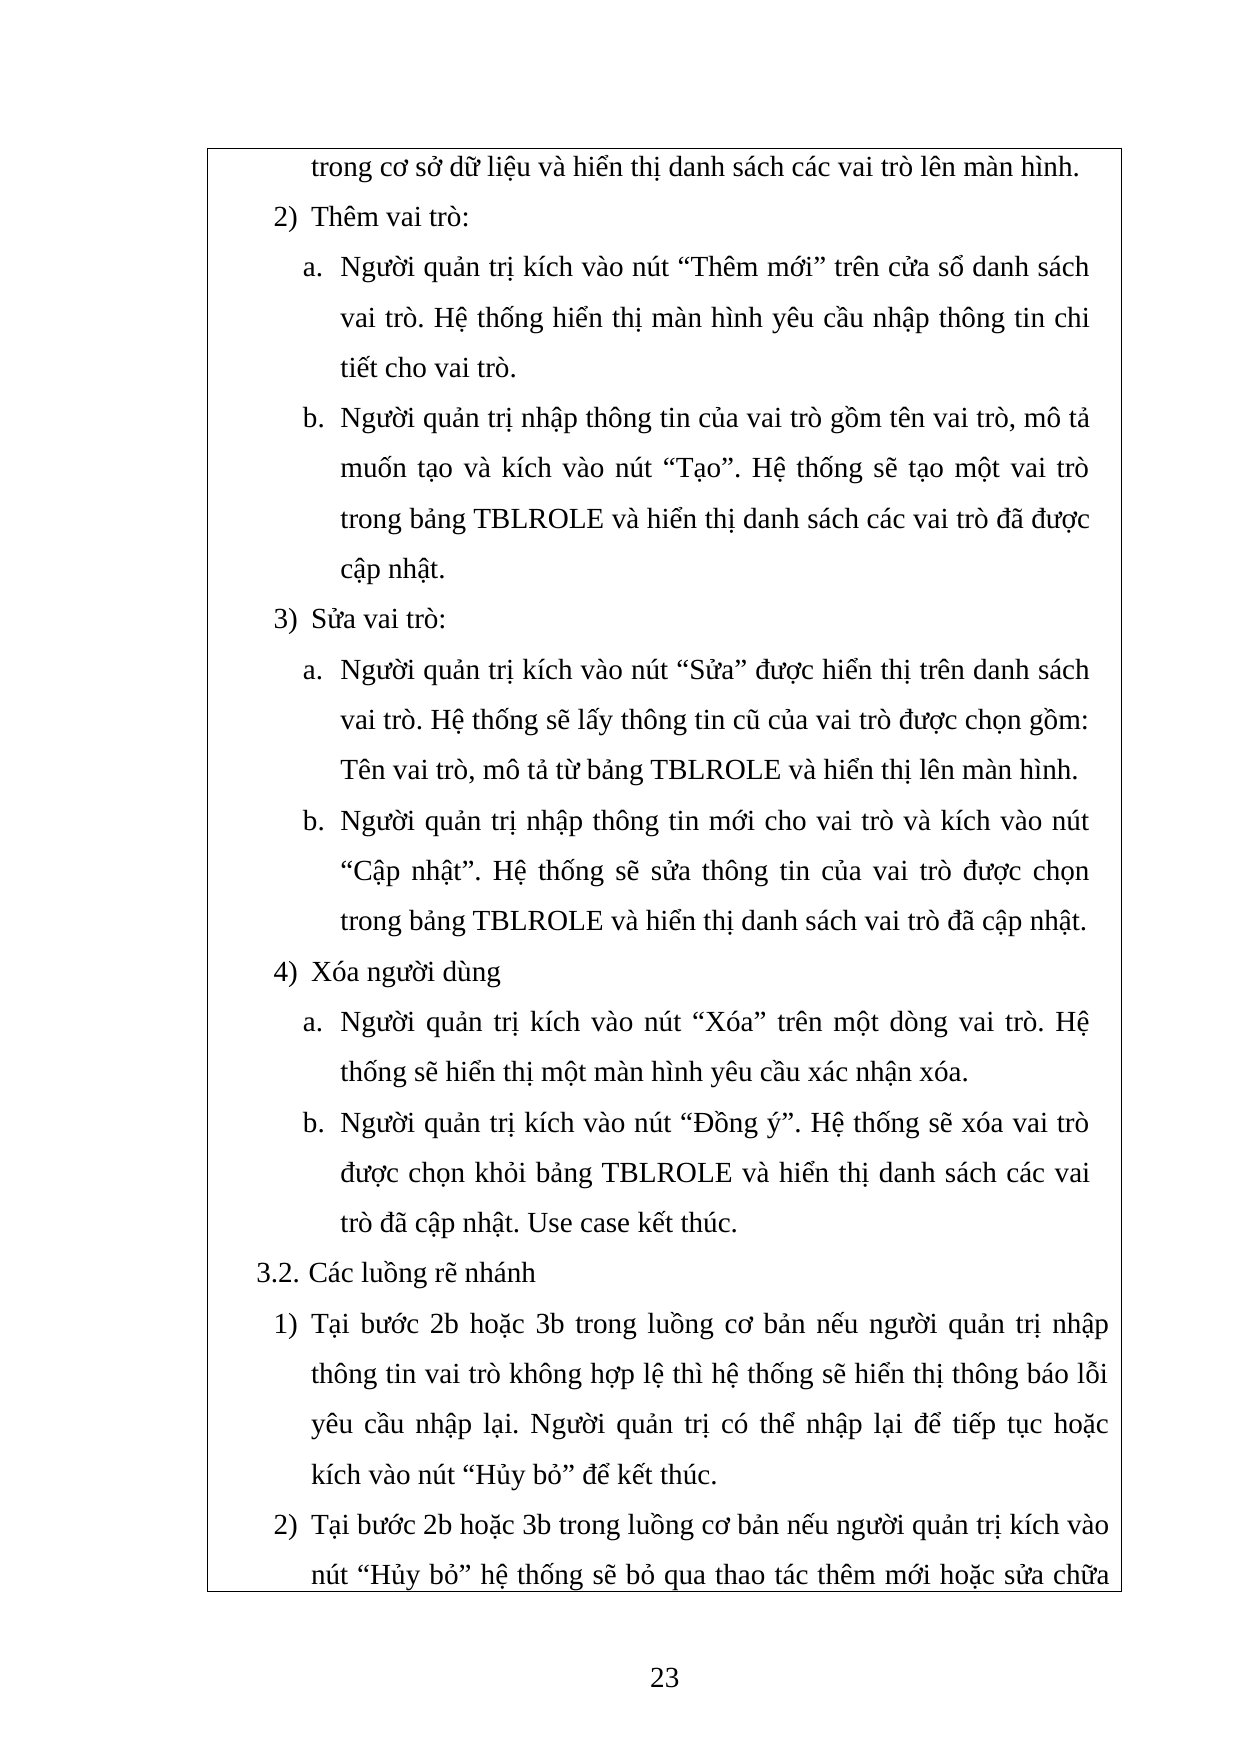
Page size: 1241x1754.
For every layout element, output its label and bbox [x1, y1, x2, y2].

table_header [208, 149, 1121, 1591]
